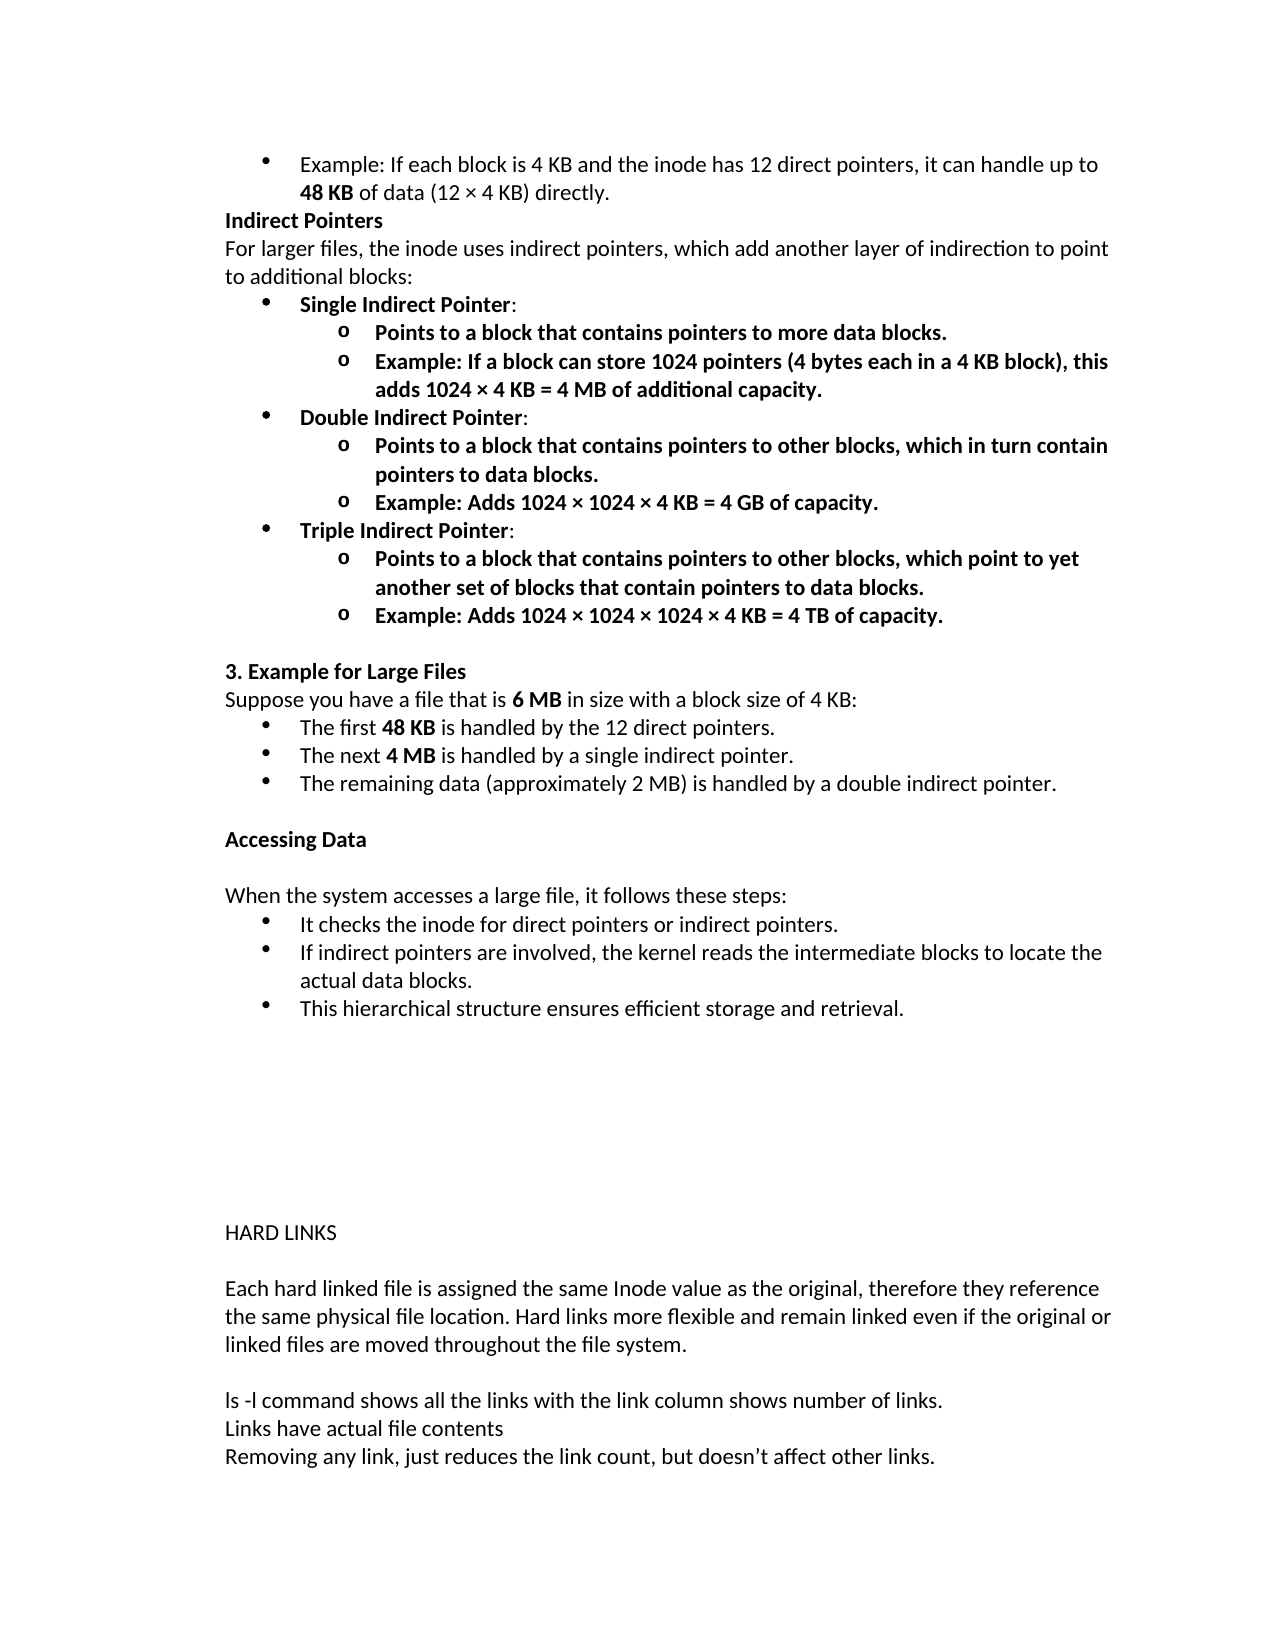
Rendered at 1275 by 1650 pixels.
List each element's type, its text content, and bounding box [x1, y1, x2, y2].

text Indirect Pointers [225, 206, 1125, 234]
list The first 48 KB is handled by the 12 direct pointers. [262, 713, 1125, 742]
list Triple Indirect Pointer: [262, 516, 1125, 544]
text Each hard linked file is assigned the same Inode value as the original, therefore they reference the same physical file location. Hard links more flexible and remain linked even if the original or linked files are moved throughout the file system. [225, 1274, 1125, 1358]
list Example: If a block can store 1024 pointers (4 bytes each in a 4 KB block), this adds 1024 × 4 KB = 4 MB of additional capacity. [337, 347, 1125, 403]
text When the system accesses a large file, it follows these steps: [225, 882, 1125, 910]
text Links have actual file contents [225, 1414, 1125, 1442]
text 3. Example for Large Files [225, 657, 1125, 686]
text Suppose you have a file that is 6 MB in size with a block size of 4 KB: [225, 686, 1125, 713]
list Points to a block that contains pointers to more data blocks. [337, 318, 1125, 347]
list Single Indirect Pointer: [262, 290, 1125, 318]
list Example: Adds 1024 × 1024 × 1024 × 4 KB = 4 TB of capacity. [337, 601, 1125, 629]
list It checks the inode for direct pointers or indirect pointers. [262, 910, 1125, 938]
list The remaining data (approximately 2 MB) is handled by a double indirect pointer. [262, 769, 1125, 798]
text ls -l command shows all the links with the link column shows number of links. [225, 1386, 1125, 1414]
list Example: Adds 1024 × 1024 × 4 KB = 4 GB of capacity. [337, 488, 1125, 516]
list Example: If each block is 4 KB and the inode has 12 direct pointers, it can handle up to 48 KB of data (12 × 4 KB) directly. [262, 150, 1125, 206]
list Points to a block that contains pointers to other blocks, which point to yet another set of blocks that contain pointers to data blocks. [337, 544, 1125, 601]
text For larger files, the inode uses indirect pointers, which add another layer of indirection to point to additional blocks: [225, 234, 1125, 290]
list If indirect pointers are involved, the kernel reads the intermediate blocks to locate the actual data blocks. [262, 938, 1125, 994]
text Removing any link, just reduces the link count, but doesn’t affect other links. [225, 1442, 1125, 1470]
text Accessing Data [225, 826, 1125, 854]
list This hierarchical structure ensures efficient storage and retrieval. [262, 994, 1125, 1022]
list Double Indirect Pointer: [262, 403, 1125, 431]
text HARD LINKS [225, 1218, 1125, 1246]
list Points to a block that contains pointers to other blocks, which in turn contain pointers to data blocks. [337, 431, 1125, 488]
list The next 4 MB is handled by a single indirect pointer. [262, 742, 1125, 769]
